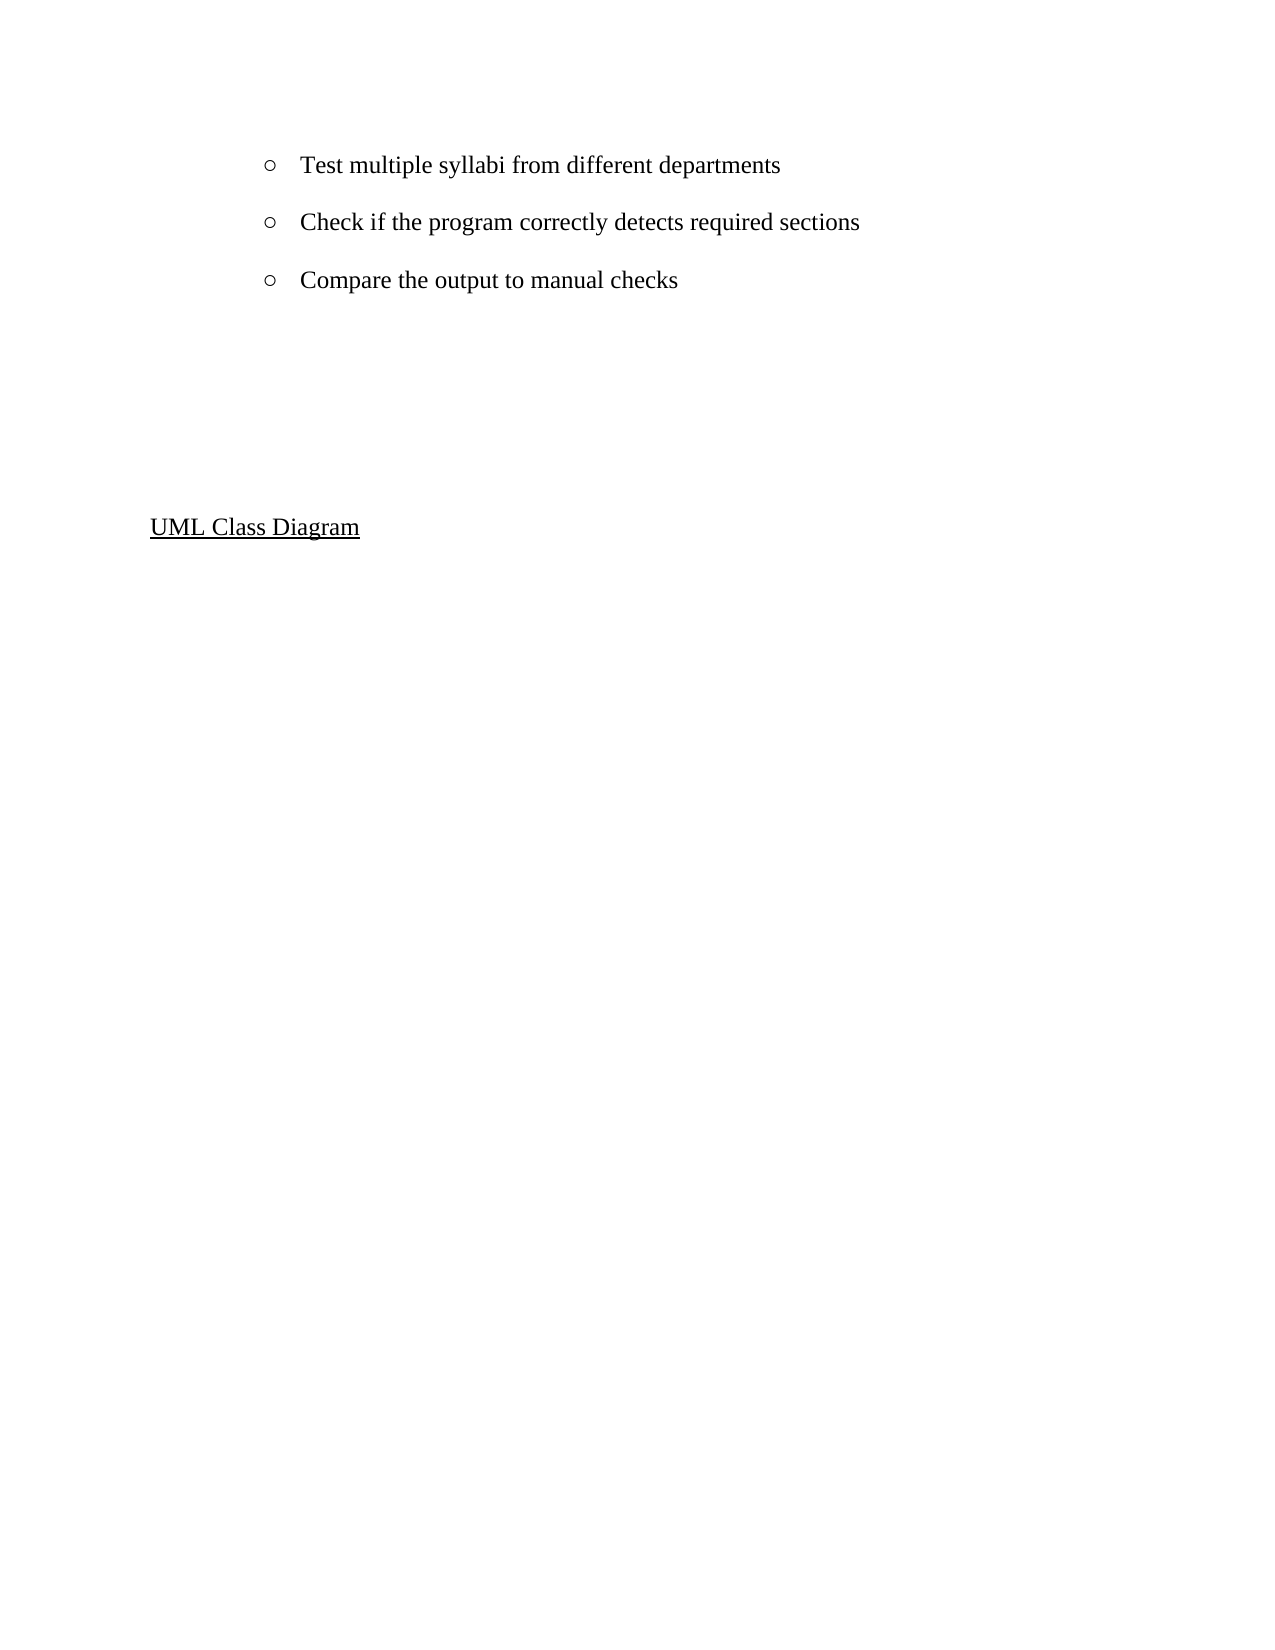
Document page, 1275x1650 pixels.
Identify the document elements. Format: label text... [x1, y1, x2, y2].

list Compare the output to manual checks [262, 265, 1125, 294]
list Check if the program correctly detects required sections [262, 207, 1125, 236]
text UML Class Diagram [150, 512, 1125, 541]
list Test multiple syllabi from different departments [262, 150, 1125, 179]
